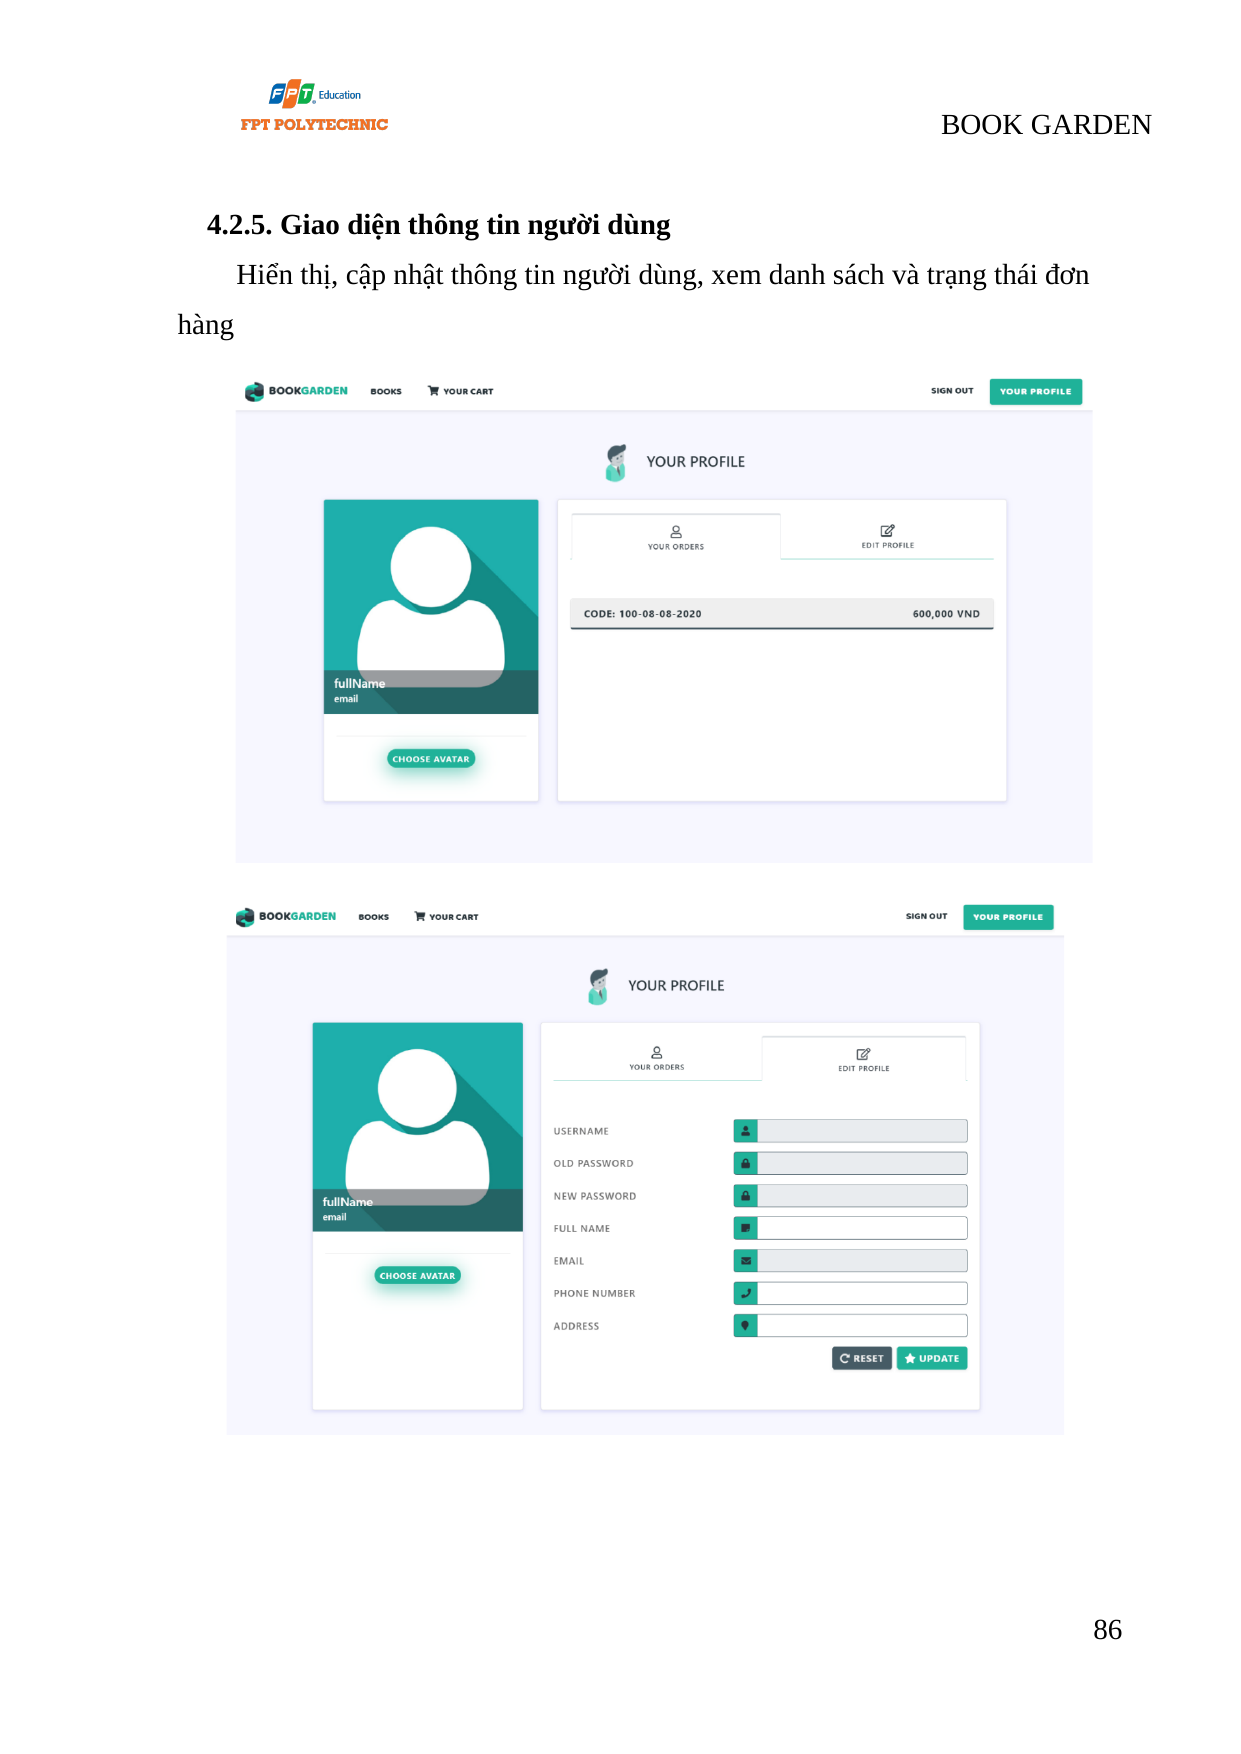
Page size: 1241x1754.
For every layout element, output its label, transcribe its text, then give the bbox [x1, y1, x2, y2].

subtitle Giao diện thông tin người dùng [207, 207, 1122, 240]
text Hiển thị, cập nhật thông tin người dùng, xem danh sách và trạng thái đơn hàng [177, 257, 1122, 341]
picture [226, 899, 1065, 1435]
picture [236, 75, 393, 135]
picture [235, 373, 1093, 863]
